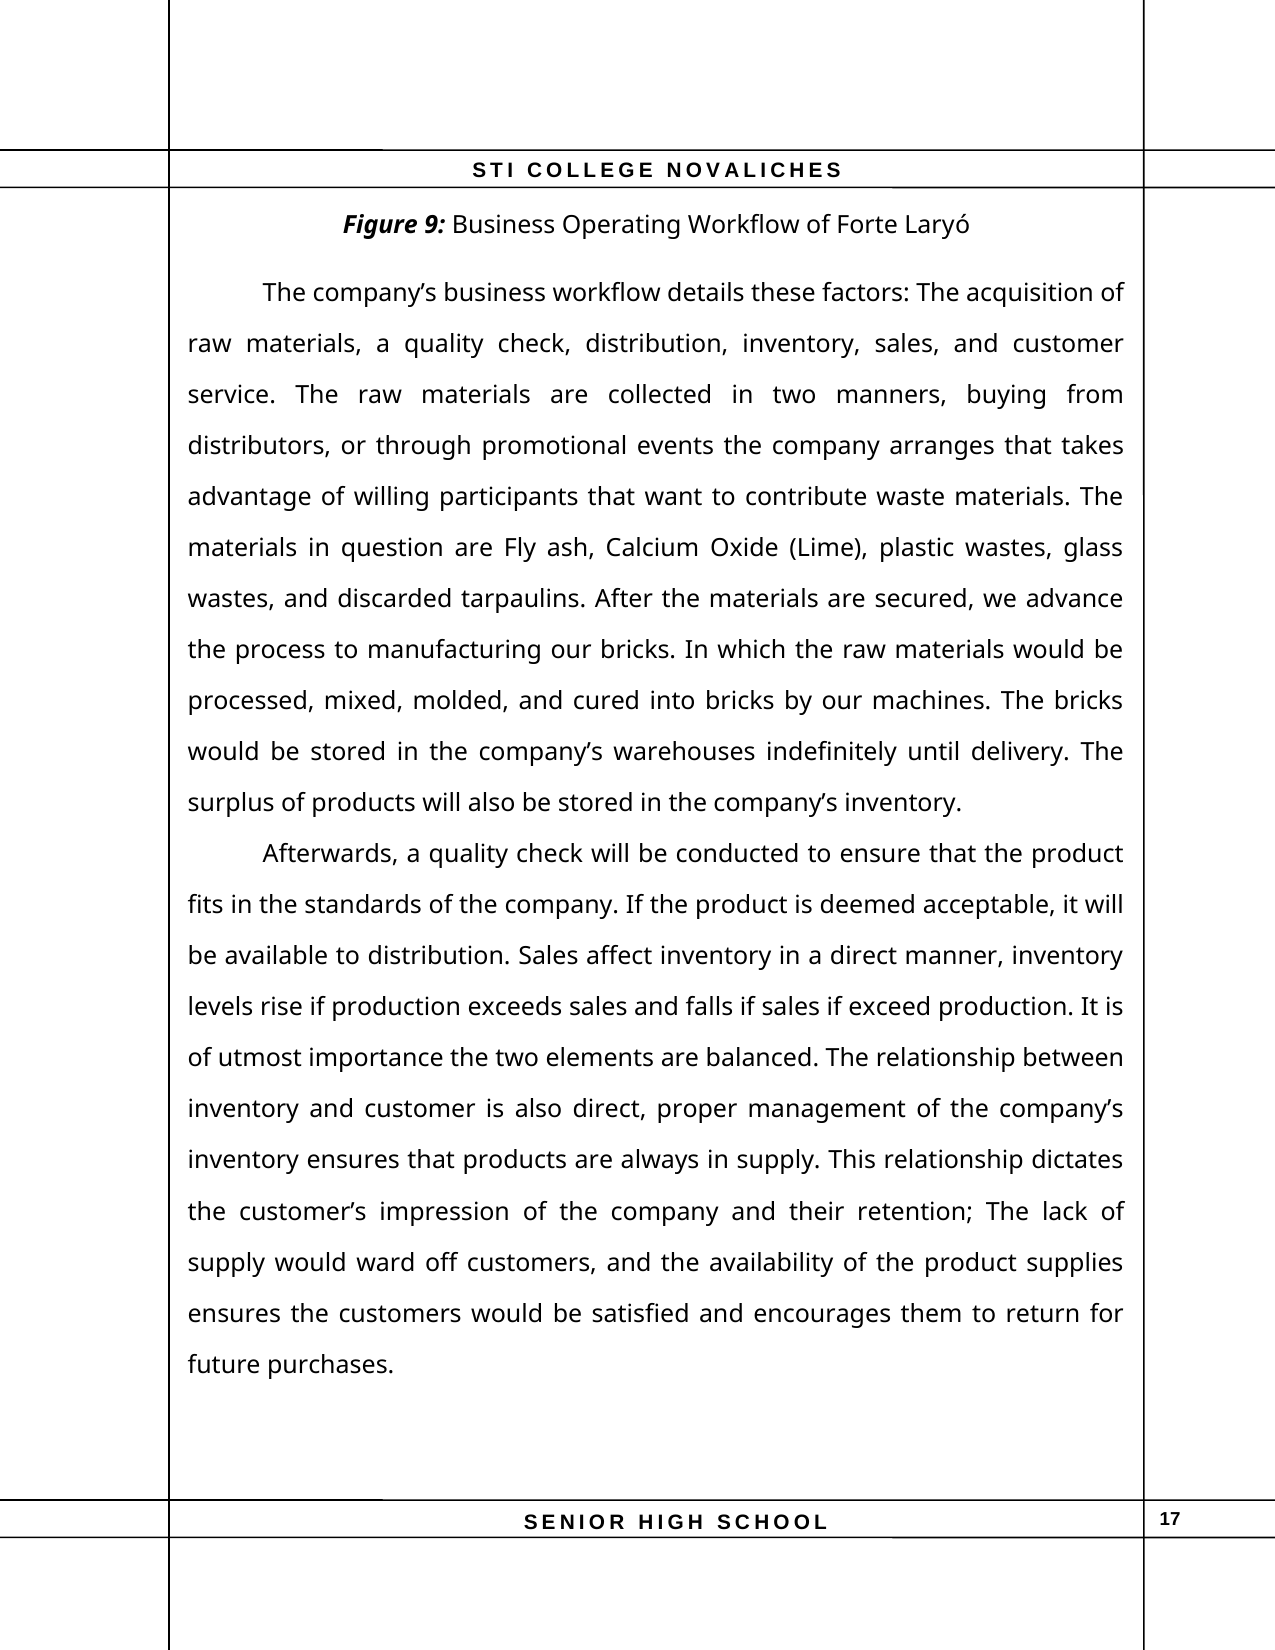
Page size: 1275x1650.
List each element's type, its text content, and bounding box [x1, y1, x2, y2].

text Figure 9: Business Operating Workflow of Forte Laryó [187, 206, 1125, 240]
text Afterwards, a quality check will be conducted to ensure that the product fits in the standards of the company. If the product is deemed acceptable, it will be available to distribution. Sales affect inventory in a direct manner, inventory levels rise if production exceeds sales and falls if sales if exceed production. It is of utmost importance the two elements are balanced. The relationship between inventory and customer is also direct, proper management of the company’s inventory ensures that products are always in supply. This relationship dictates the customer’s impression of the company and their retention; The lack of supply would ward off customers, and the availability of the product supplies ensures the customers would be satisfied and encourages them to return for future purchases. [187, 836, 1125, 1380]
text The company’s business workflow details these factors: The acquisition of raw materials, a quality check, distribution, inventory, sales, and customer service. The raw materials are collected in two manners, buying from distributors, or through promotional events the company arranges that takes advantage of willing participants that want to contribute waste materials. The materials in question are Fly ash, Calcium Oxide (Lime), plastic wastes, glass wastes, and discarded tarpaulins. After the materials are secured, we advance the process to manufacturing our bricks. In which the raw materials would be processed, mixed, molded, and cured into bricks by our machines. The bricks would be stored in the company’s warehouses indefinitely until delivery. The surplus of products will also be stored in the company’s inventory. [187, 274, 1125, 819]
